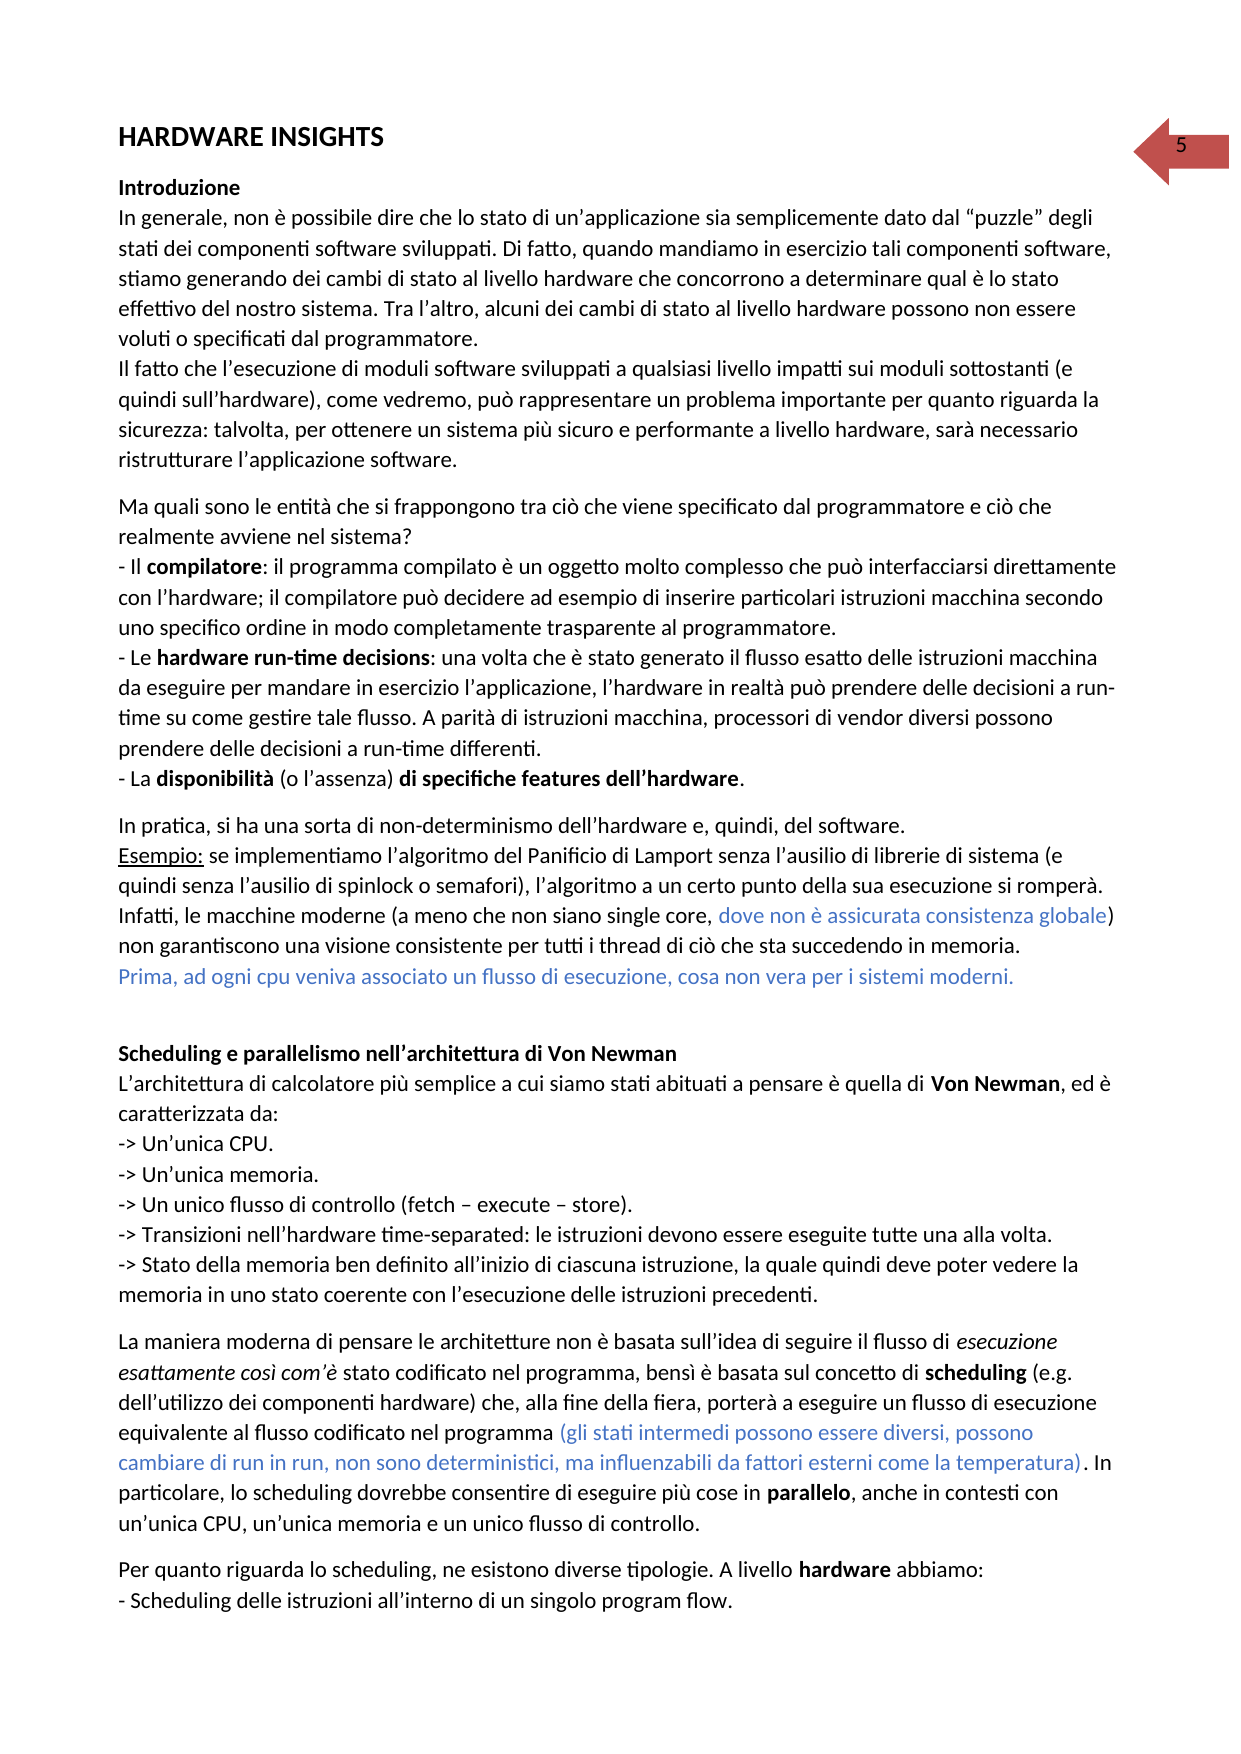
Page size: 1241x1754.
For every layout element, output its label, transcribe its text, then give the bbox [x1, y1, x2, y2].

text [118, 1556, 1122, 1614]
text HARDWARE INSIGHTS [118, 118, 1122, 154]
text Introduzione In generale, non è possibile dire che lo stato di un’applicazione sia semplicemente dato dal “puzzle” degli stati dei componenti software sviluppati. Di fatto, quando mandiamo in esercizio tali componenti software, stiamo generando dei cambi di stato al livello hardware che concorrono a determinare qual è lo stato effettivo del nostro sistema. Tra l’altro, alcuni dei cambi di stato al livello hardware possono non essere voluti o specificati dal programmatore. Il fatto che l’esecuzione di moduli software sviluppati a qualsiasi livello impatti sui moduli sottostanti (e quindi sull’hardware), come vedremo, può rappresentare un problema importante per quanto riguarda la sicurezza: talvolta, per ottenere un sistema più sicuro e performante a livello hardware, sarà necessario ristrutturare l’applicazione software. [118, 173, 1122, 473]
text Ma quali sono le entità che si frappongono tra ciò che viene specificato dal programmatore e ciò che realmente avviene nel sistema? - Il compilatore: il programma compilato è un oggetto molto complesso che può interfacciarsi direttamente con l’hardware; il compilatore può decidere ad esempio di inserire particolari istruzioni macchina secondo uno specifico ordine in modo completamente trasparente al programmatore. - Le hardware run-time decisions: una volta che è stato generato il flusso esatto delle istruzioni macchina da eseguire per mandare in esercizio l’applicazione, l’hardware in realtà può prendere delle decisioni a run-time su come gestire tale flusso. A parità di istruzioni macchina, processori di vendor diversi possono prendere delle decisioni a run-time differenti. - La disponibilità (o l’assenza) di specifiche features dell’hardware. [118, 492, 1122, 792]
text Scheduling e parallelismo nell’architettura di Von Newman L’architettura di calcolatore più semplice a cui siamo stati abituati a pensare è quella di Von Newman, ed è caratterizzata da: -> Un’unica CPU. -> Un’unica memoria. -> Un unico flusso di controllo (fetch – execute – store). -> Transizioni nell’hardware time-separated: le istruzioni devono essere eseguite tutte una alla volta. -> Stato della memoria ben definito all’inizio di ciascuna istruzione, la quale quindi deve poter vedere la memoria in uno stato coerente con l’esecuzione delle istruzioni precedenti. [118, 1009, 1122, 1308]
text In pratica, si ha una sorta di non-determinismo dell’hardware e, quindi, del software. Esempio: se implementiamo l’algoritmo del Panificio di Lamport senza l’ausilio di librerie di sistema (e quindi senza l’ausilio di spinlock o semafori), l’algoritmo a un certo punto della sua esecuzione si romperà. Infatti, le macchine moderne (a meno che non siano single core, dove non è assicurata consistenza globale) non garantiscono una visione consistente per tutti i thread di ciò che sta succedendo in memoria. Prima, ad ogni cpu veniva associato un flusso di esecuzione, cosa non vera per i sistemi moderni. [118, 811, 1122, 990]
text La maniera moderna di pensare le architetture non è basata sull’idea di seguire il flusso di esecuzione esattamente così com’è stato codificato nel programma, bensì è basata sul concetto di scheduling (e.g. dell’utilizzo dei componenti hardware) che, alla fine della fiera, porterà a eseguire un flusso di esecuzione equivalente al flusso codificato nel programma (gli stati intermedi possono essere diversi, possono cambiare di run in run, non sono deterministici, ma influenzabili da fattori esterni come la temperatura). In particolare, lo scheduling dovrebbe consentire di eseguire più cose in parallelo, anche in contesti con un’unica CPU, un’unica memoria e un unico flusso di controllo. [118, 1327, 1122, 1537]
